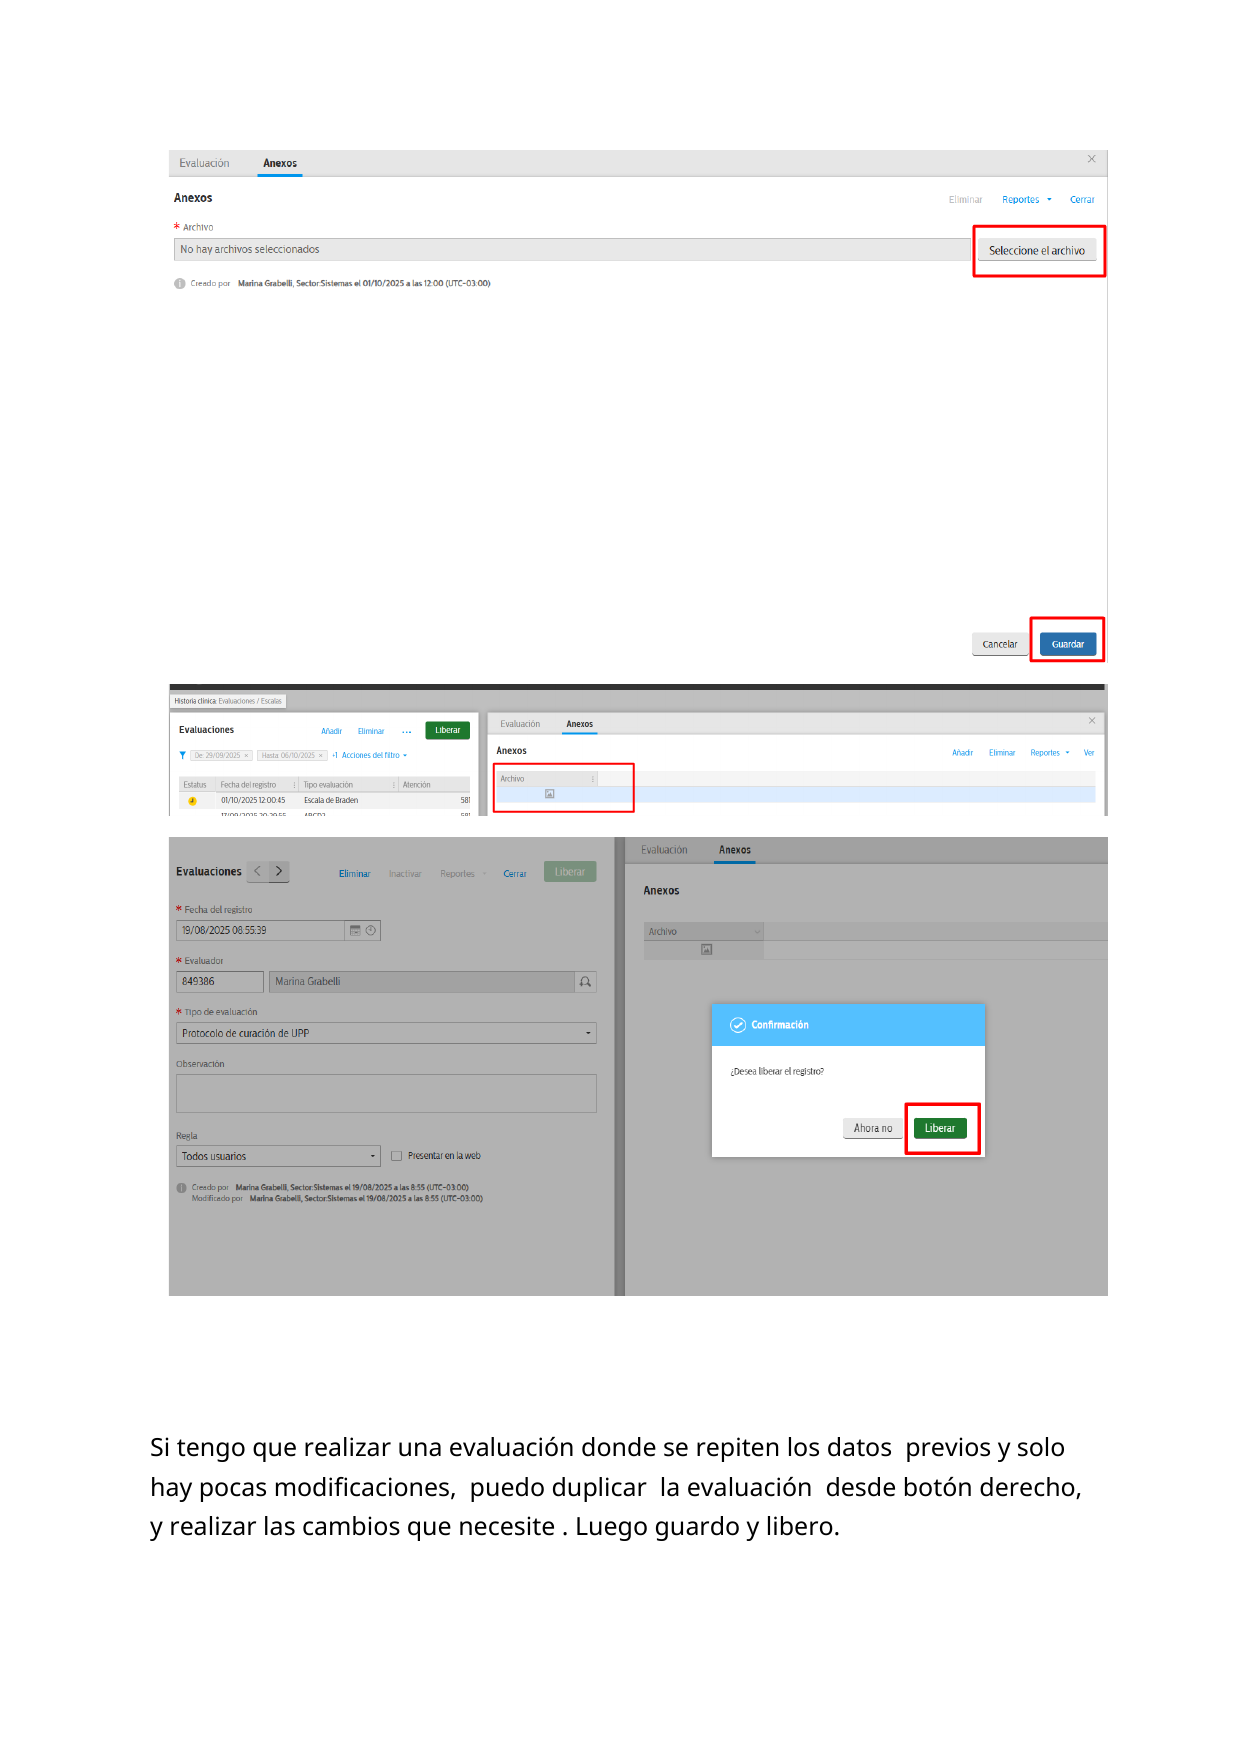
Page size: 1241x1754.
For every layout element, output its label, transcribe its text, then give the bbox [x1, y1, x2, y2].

text Si tengo que realizar una evaluación donde se repiten los datos previos y solo hay pocas modificaciones, puedo duplicar la evaluación desde botón derecho, y realizar las cambios que necesite . Luego guardo y libero. [150, 1430, 1090, 1543]
